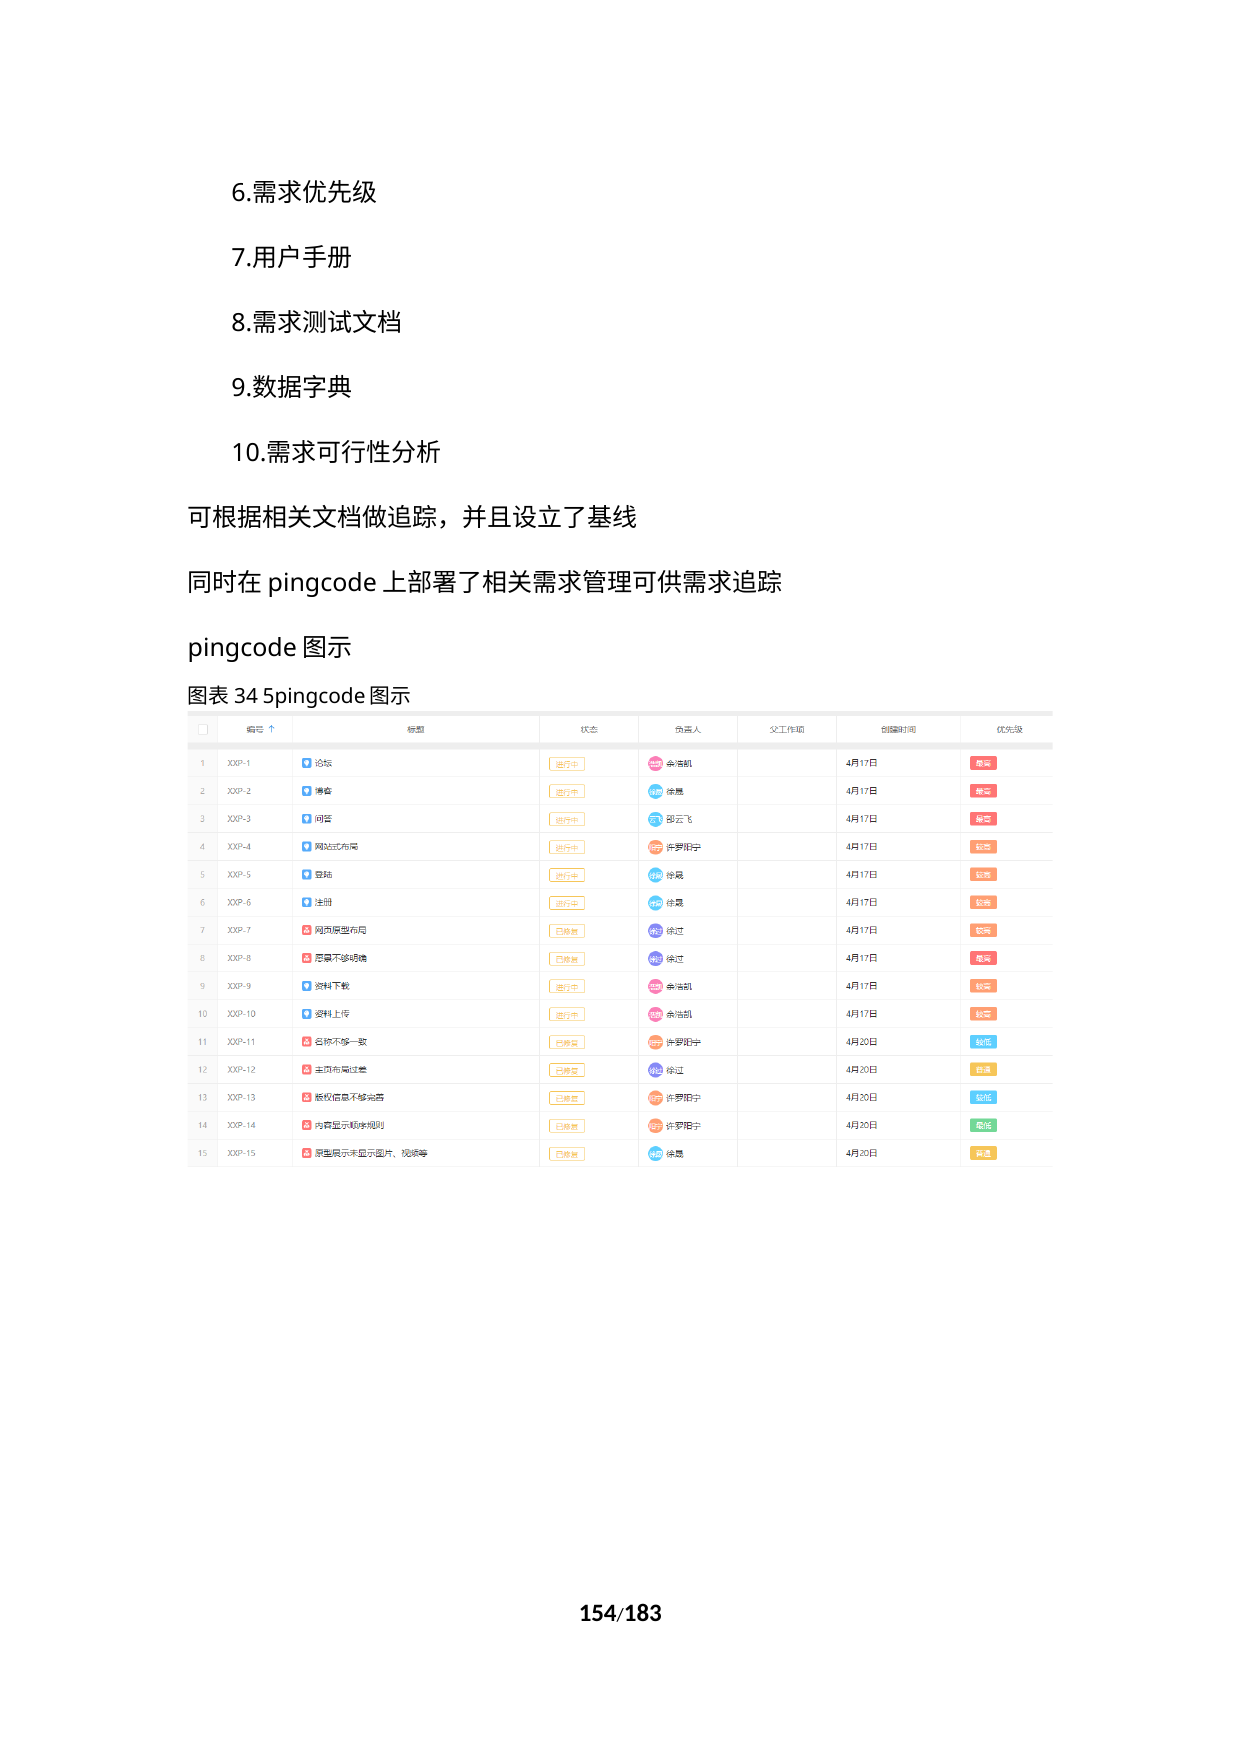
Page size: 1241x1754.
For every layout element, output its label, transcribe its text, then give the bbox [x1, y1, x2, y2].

text pingcode图示 [187, 613, 1053, 678]
text 8.需求测试文档 [187, 288, 1053, 353]
text 6.需求优先级 [187, 158, 1053, 223]
text 9.数据字典 [187, 353, 1053, 418]
text 可根据相关文档做追踪，并且设立了基线 [187, 483, 1053, 548]
text 同时在pingcode上部署了相关需求管理可供需求追踪 [187, 548, 1053, 613]
text 7.用户手册 [187, 223, 1053, 288]
text 图表 34 5pingcode图示 [187, 678, 1053, 711]
text 10.需求可行性分析 [187, 418, 1053, 483]
